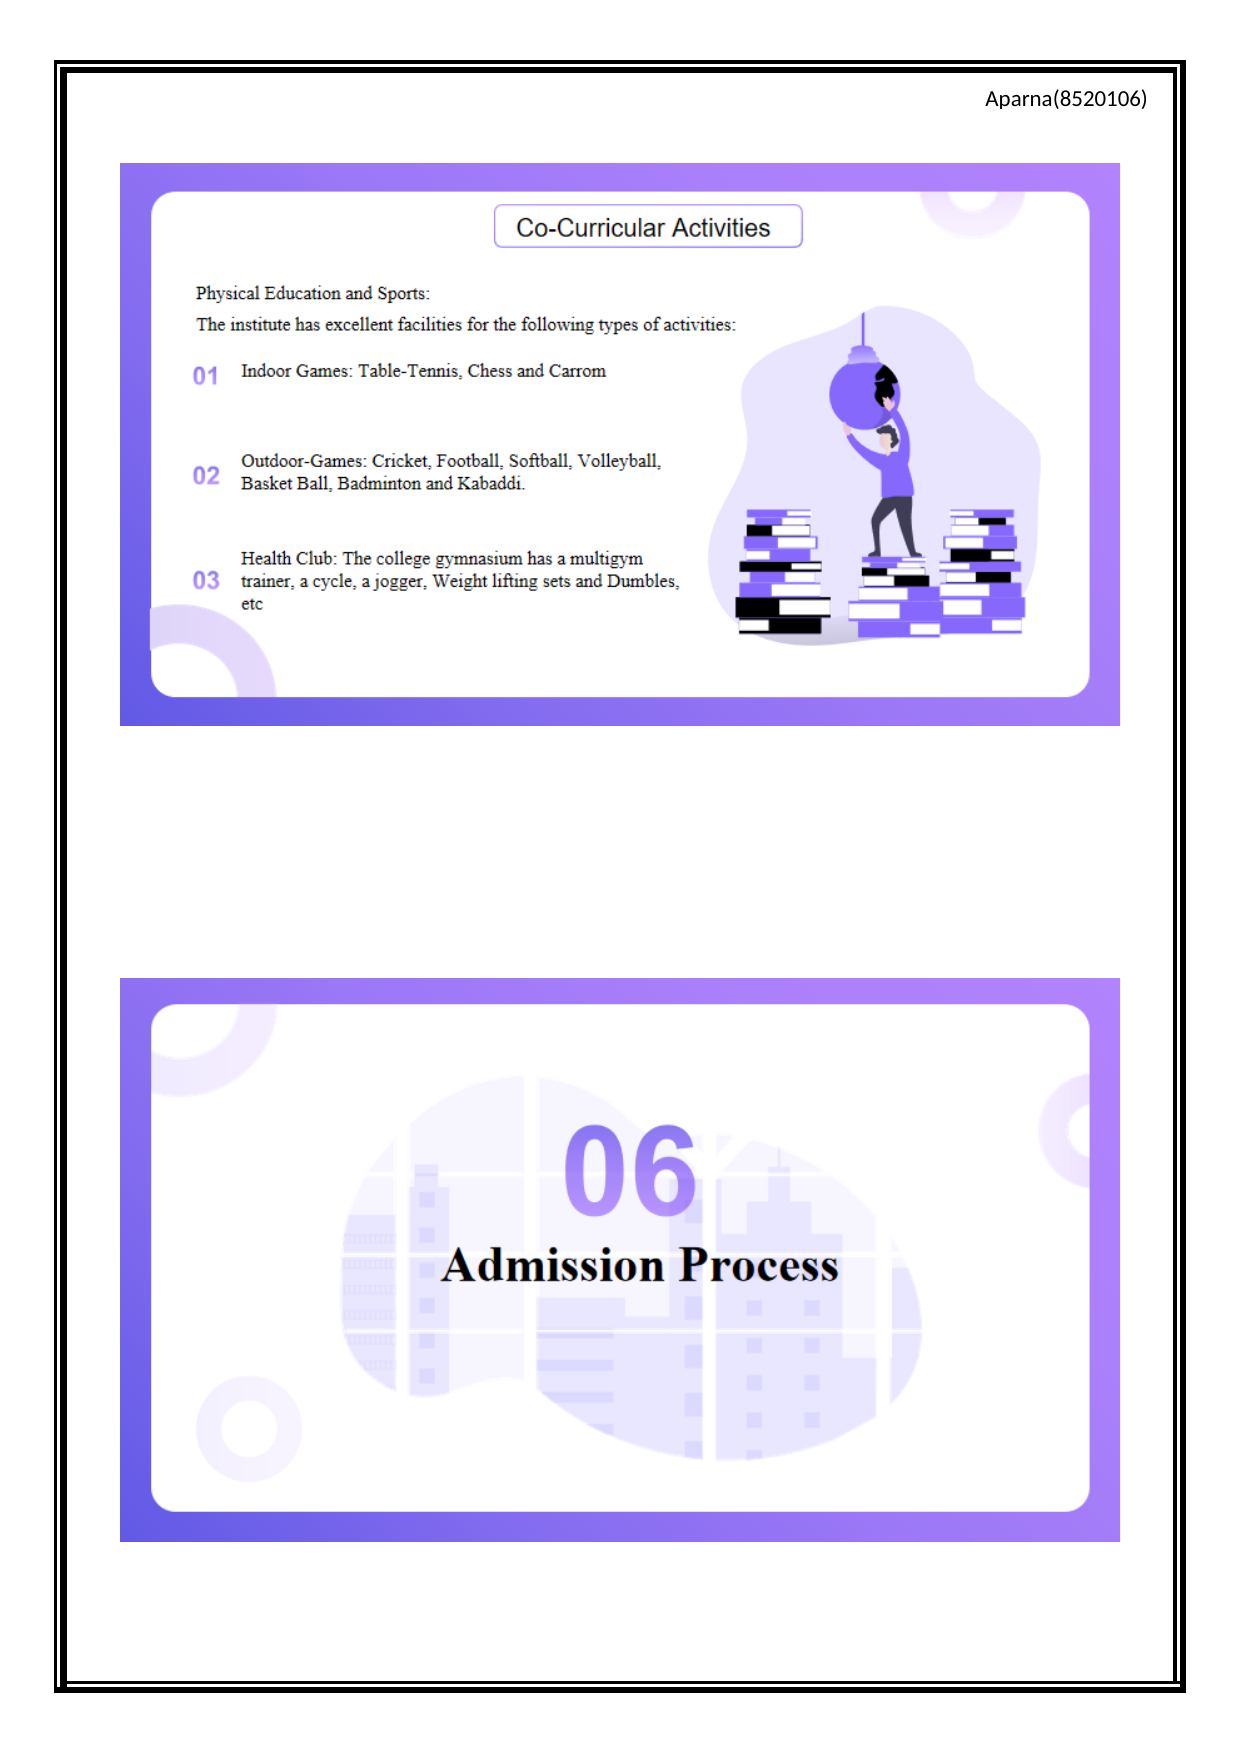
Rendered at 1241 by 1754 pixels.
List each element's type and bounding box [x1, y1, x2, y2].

picture [120, 163, 1121, 726]
picture [120, 978, 1121, 1542]
